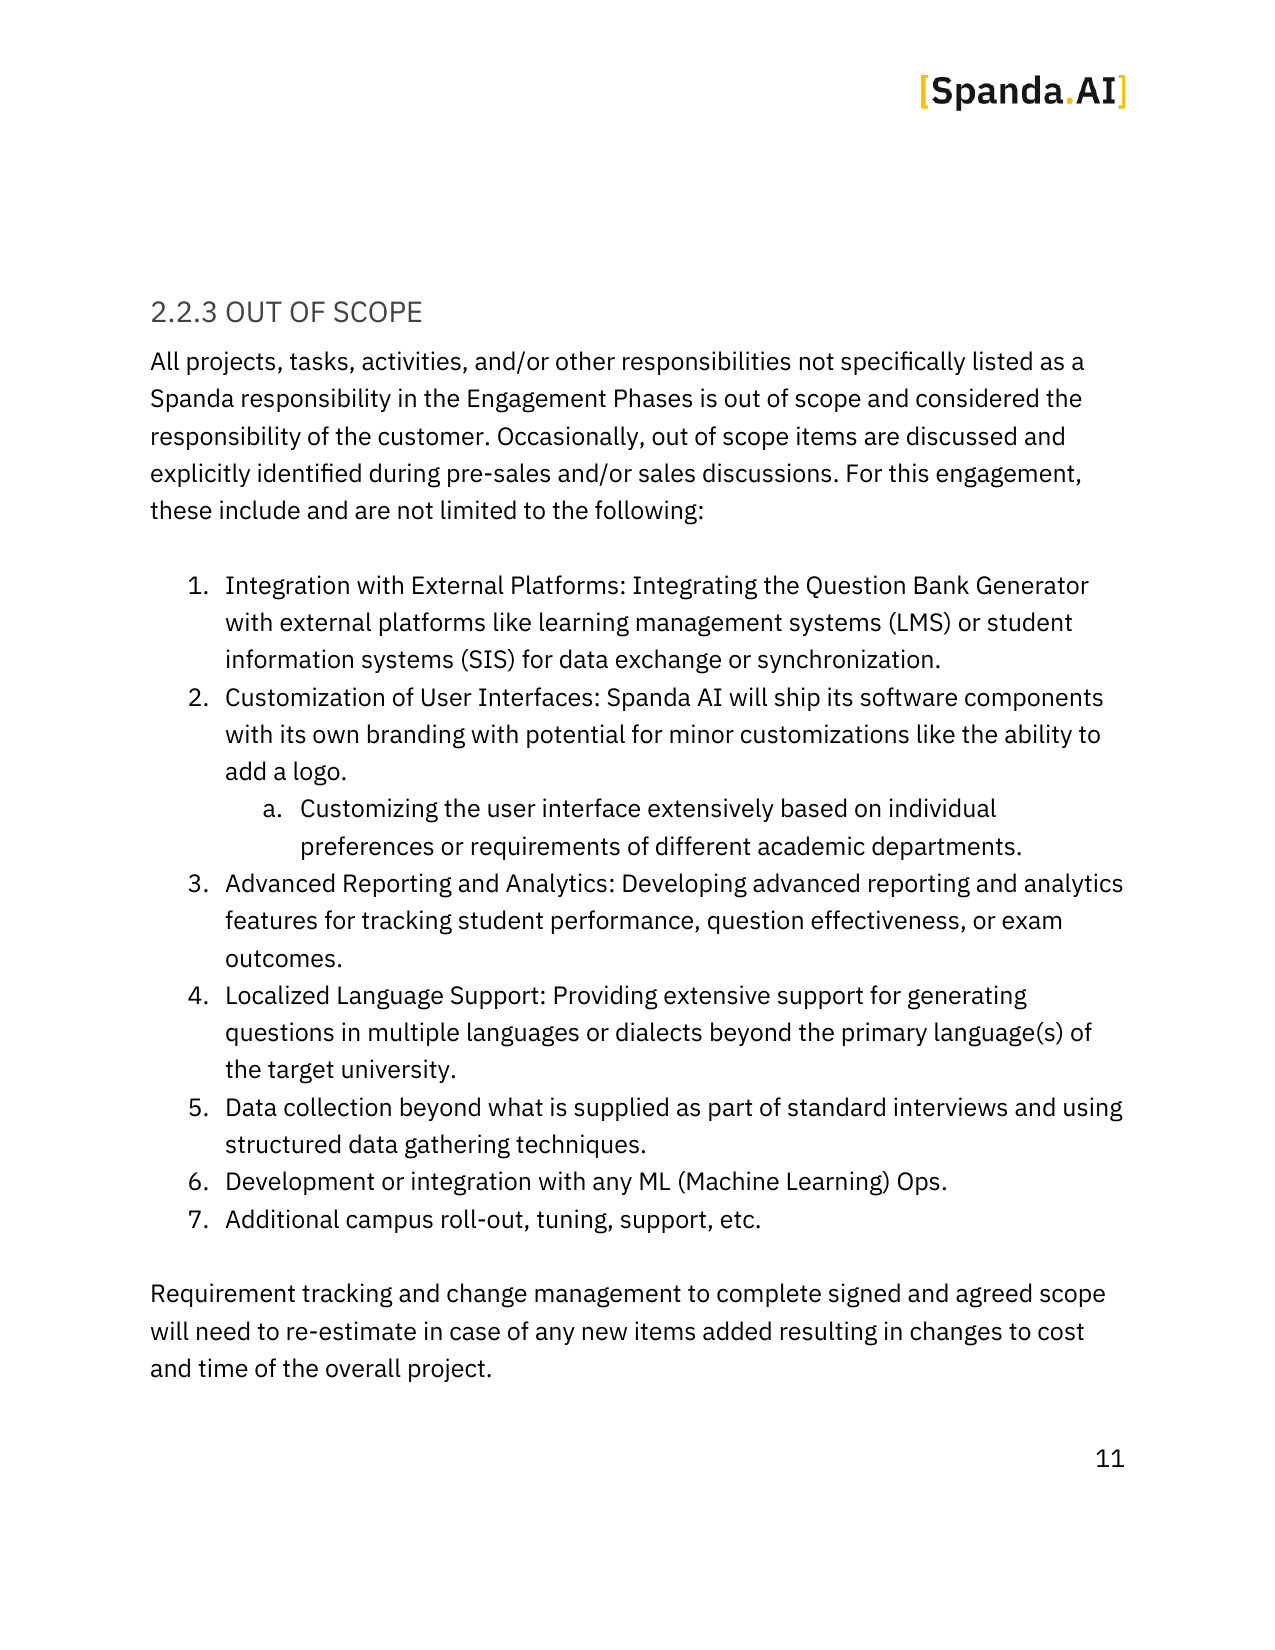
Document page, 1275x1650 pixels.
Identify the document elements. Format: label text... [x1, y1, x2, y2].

list Customization of User Interfaces: Spanda AI will ship its software components with its own branding with potential for minor customizations like the ability to add a logo. [187, 680, 1125, 787]
list Data collection beyond what is supplied as part of standard interviews and using structured data gathering techniques. [187, 1091, 1125, 1160]
list Development or integration with any ML (Machine Learning) Ops. [187, 1165, 1125, 1198]
list Localized Language Support: Providing extensive support for generating questions in multiple languages or dialects beyond the primary language(s) of the target university. [187, 979, 1125, 1086]
list Integration with External Platforms: Integrating the Question Bank Generator with external platforms like learning management systems (LMS) or student information systems (SIS) for data exchange or synchronization. [187, 568, 1125, 676]
list Customizing the user interface extensively based on individual preferences or requirements of different academic departments. [262, 792, 1125, 862]
text All projects, tasks, activities, and/or other responsibilities not specifically listed as a Spanda responsibility in the Engagement Phases is out of scope and considered the responsibility of the customer. Occasionally, out of scope items are discussed and explicitly identified during pre-sales and/or sales discussions. For this engagement, these include and are not limited to the following: [150, 345, 1125, 526]
picture [921, 75, 1125, 111]
subtitle 2.2.3 OUT OF SCOPE [150, 293, 1125, 331]
list Advanced Reporting and Analytics: Developing advanced reporting and analytics features for tracking student performance, question effectiveness, or exam outcomes. [187, 867, 1125, 974]
text Requirement tracking and change management to complete signed and agreed scope will need to re-estimate in case of any new items added resulting in changes to cost and time of the overall project. [150, 1277, 1125, 1384]
list Additional campus roll-out, tuning, support, etc. [187, 1202, 1125, 1235]
